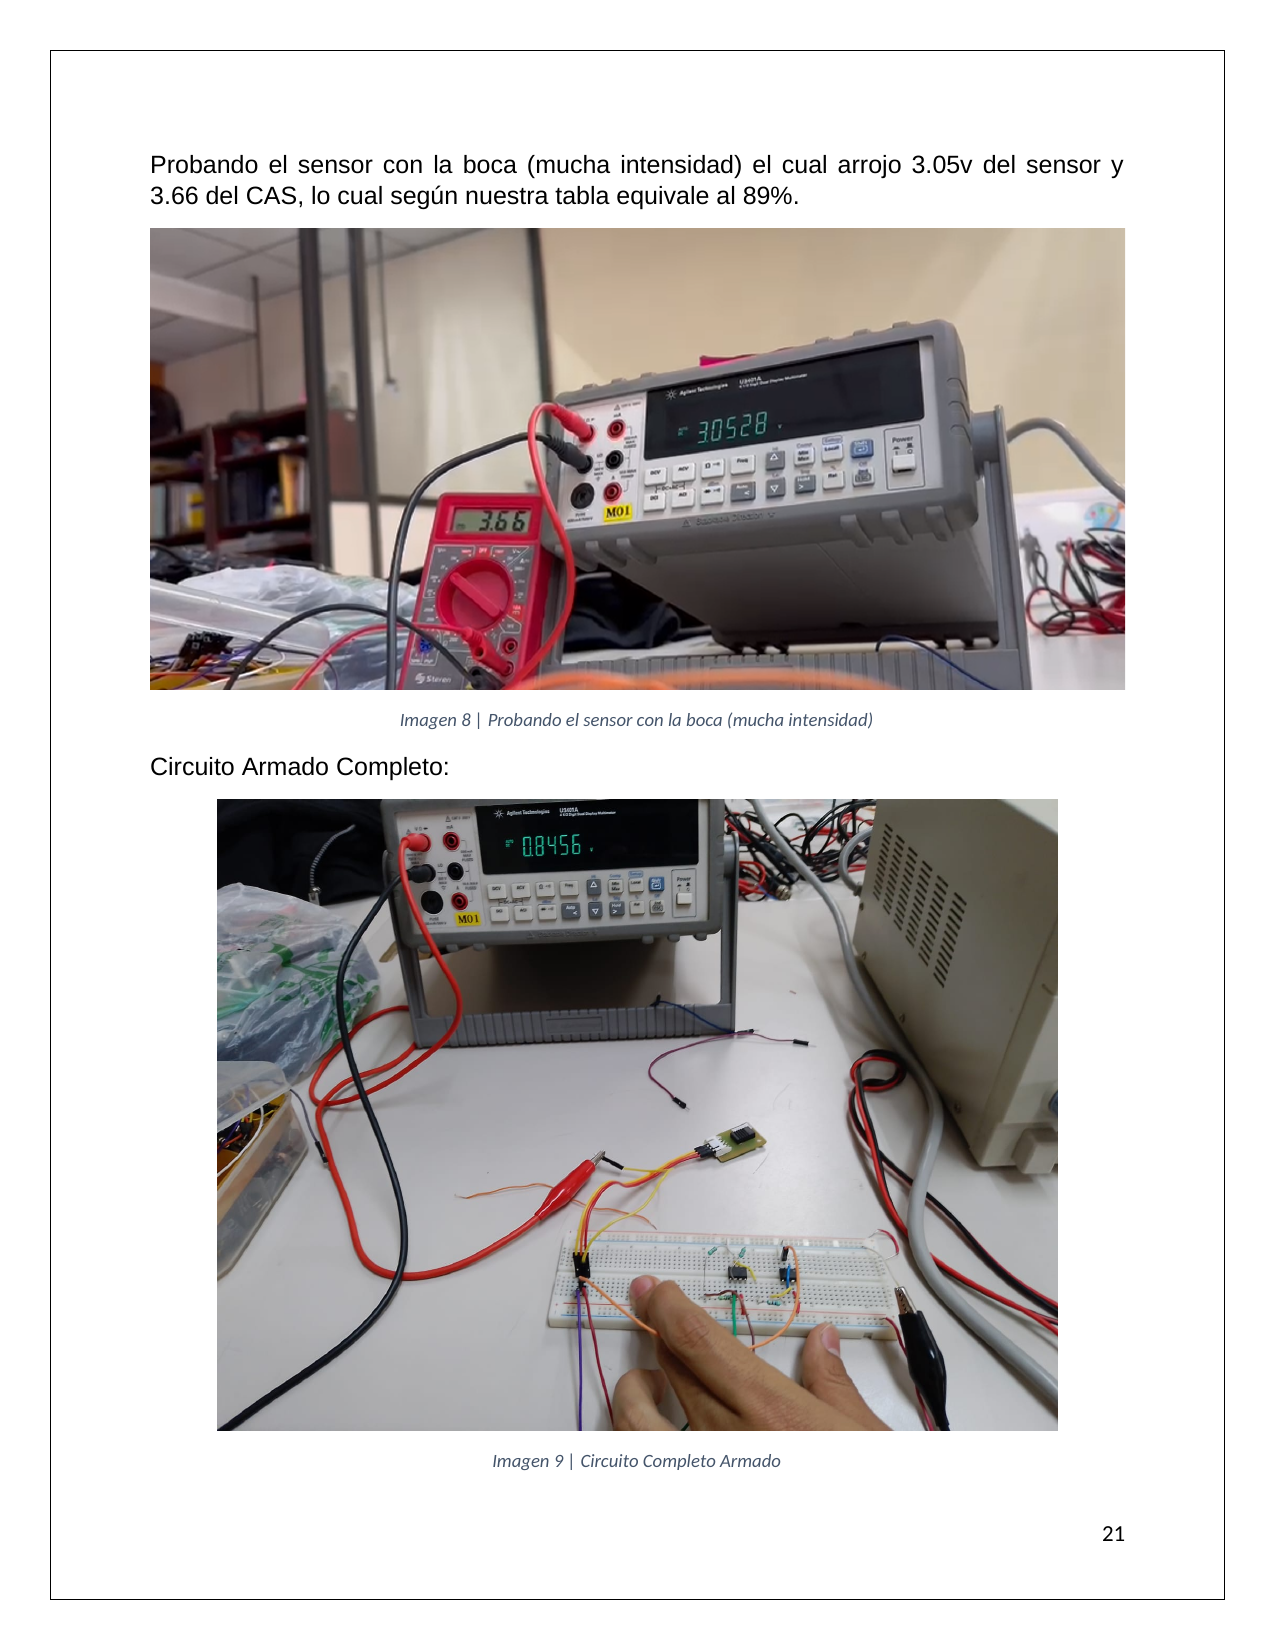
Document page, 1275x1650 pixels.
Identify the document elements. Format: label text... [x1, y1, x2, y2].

text Imagen 8 | Probando el sensor con la boca (mucha intensidad) [150, 708, 1125, 731]
text Imagen 9 | Circuito Completo Armado [150, 1449, 1125, 1472]
text Circuito Armado Completo: [150, 752, 1125, 781]
picture [217, 799, 1058, 1431]
text Probando el sensor con la boca (mucha intensidad) el cual arrojo 3.05v del sensor y 3.66 del CAS, lo cual según nuestra tabla equivale al 89%. [150, 150, 1125, 210]
picture [150, 228, 1125, 690]
